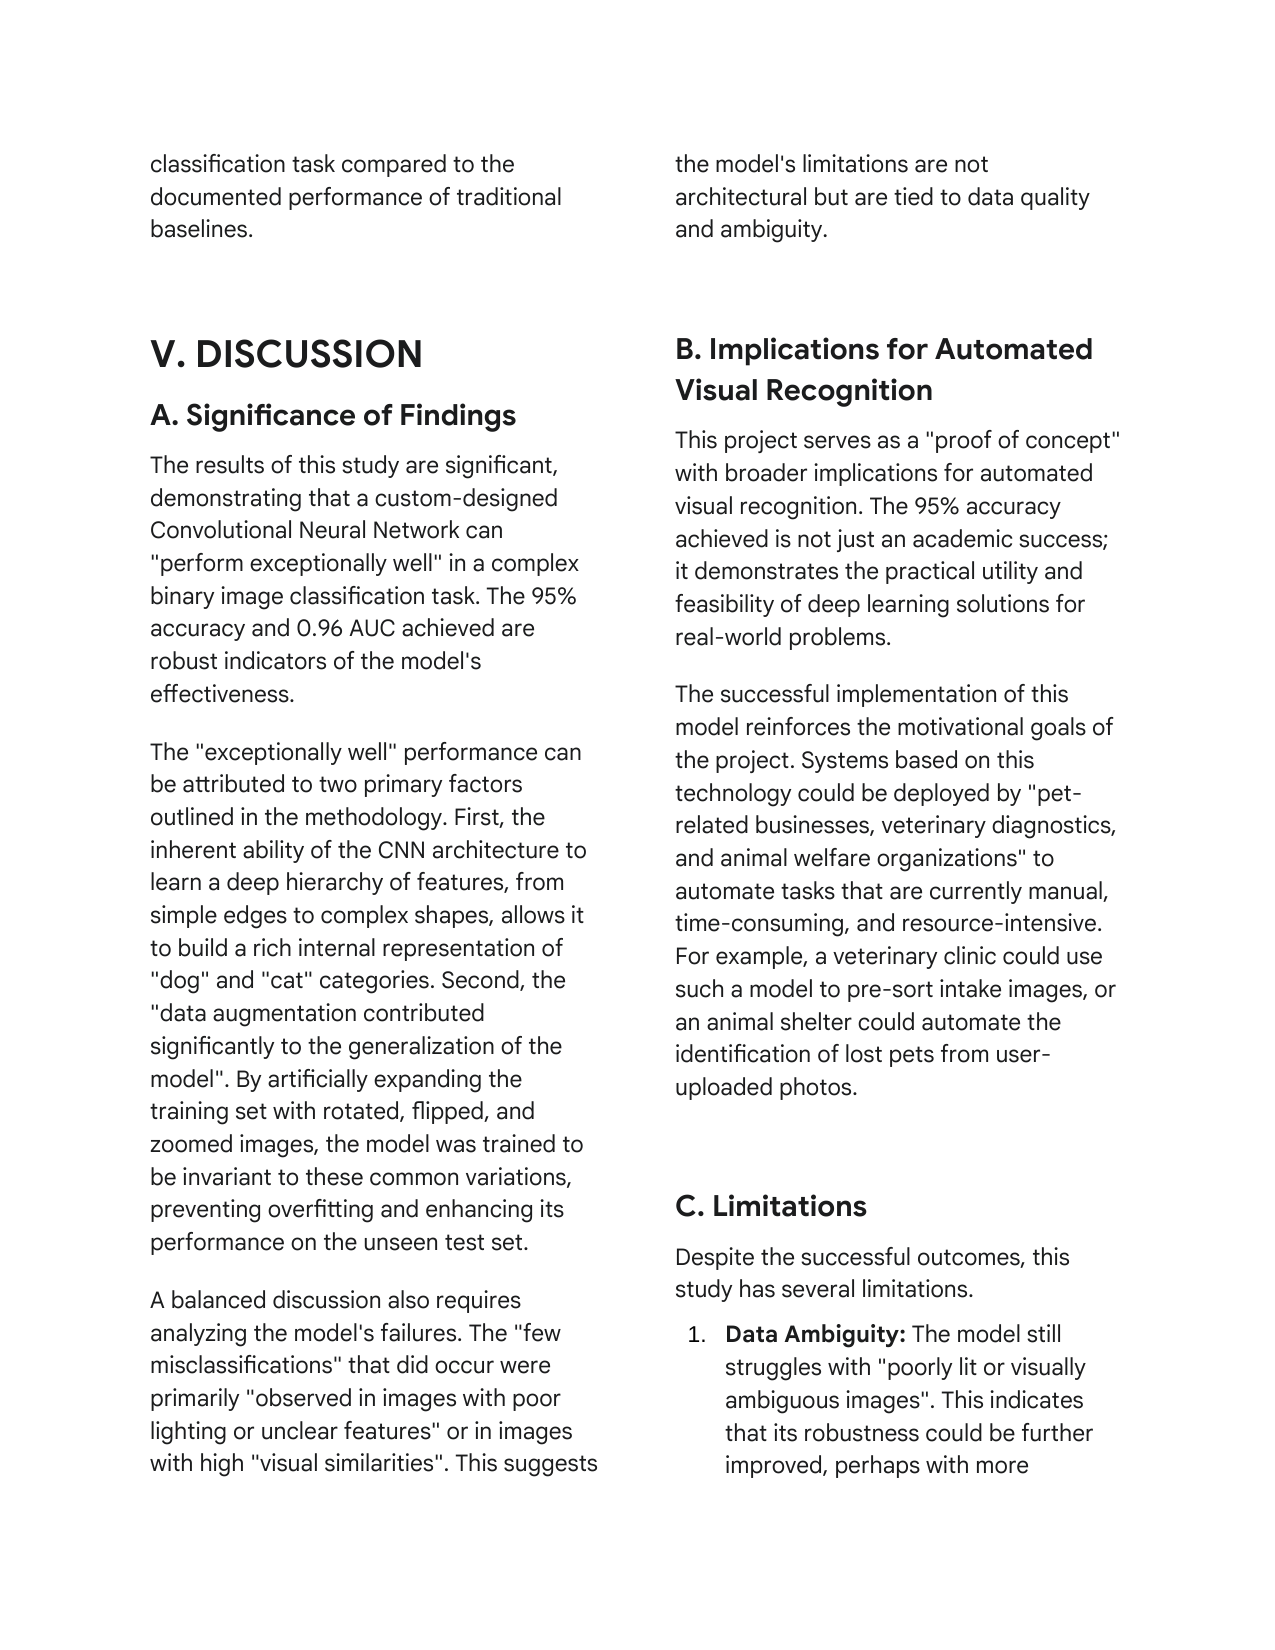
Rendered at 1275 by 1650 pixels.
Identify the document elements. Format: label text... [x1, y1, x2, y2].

text Despite the successful outcomes, this study has several limitations. [675, 1243, 1125, 1304]
subtitle V. DISCUSSION [150, 331, 600, 378]
text The results of this study are significant, demonstrating that a custom-designed Convolutional Neural Network can "perform exceptionally well" in a complex binary image classification task. The 95% accuracy and 0.96 AUC achieved are robust indicators of the model's effectiveness. [150, 451, 600, 709]
subtitle C. Limitations [675, 1188, 1125, 1225]
subtitle B. Implications for Automated Visual Recognition [675, 331, 1125, 409]
text The successful implementation of this model reinforces the motivational goals of the project. Systems based on this technology could be deployed by "pet-related businesses, veterinary diagnostics, and animal welfare organizations" to automate tasks that are currently manual, time-consuming, and resource-intensive. For example, a veterinary clinic could use such a model to pre-sort intake images, or an animal shelter could automate the identification of lost pets from user-uploaded photos. [675, 681, 1125, 1102]
text A balanced discussion also requires analyzing the model's failures. The "few misclassifications" that did occur were primarily "observed in images with poor lighting or unclear features" or in images with high "visual similarities". This suggests the model's limitations are not architectural but are tied to data quality and ambiguity. [150, 1286, 600, 1478]
text The "exceptionally well" performance can be attributed to two primary factors outlined in the methodology. First, the inherent ability of the CNN architecture to learn a deep hierarchy of features, from simple edges to complex shapes, allows it to build a rich internal representation of "dog" and "cat" categories. Second, the "data augmentation contributed significantly to the generalization of the model". By artificially expanding the training set with rotated, flipped, and zoomed images, the model was trained to be invariant to these common variations, preventing overfitting and enhancing its performance on the unseen test set. [150, 738, 600, 1257]
text This project serves as a "proof of concept" with broader implications for automated visual recognition. The 95% accuracy achieved is not just an academic success; it demonstrates the practical utility and feasibility of deep learning solutions for real-world problems. [675, 427, 1125, 652]
subtitle A. Significance of Findings [150, 397, 600, 433]
text A balanced discussion also requires analyzing the model's failures. The "few misclassifications" that did occur were primarily "observed in images with poor lighting or unclear features" or in images with high "visual similarities". This suggests the model's limitations are not architectural but are tied to data quality and ambiguity. [675, 150, 1125, 244]
